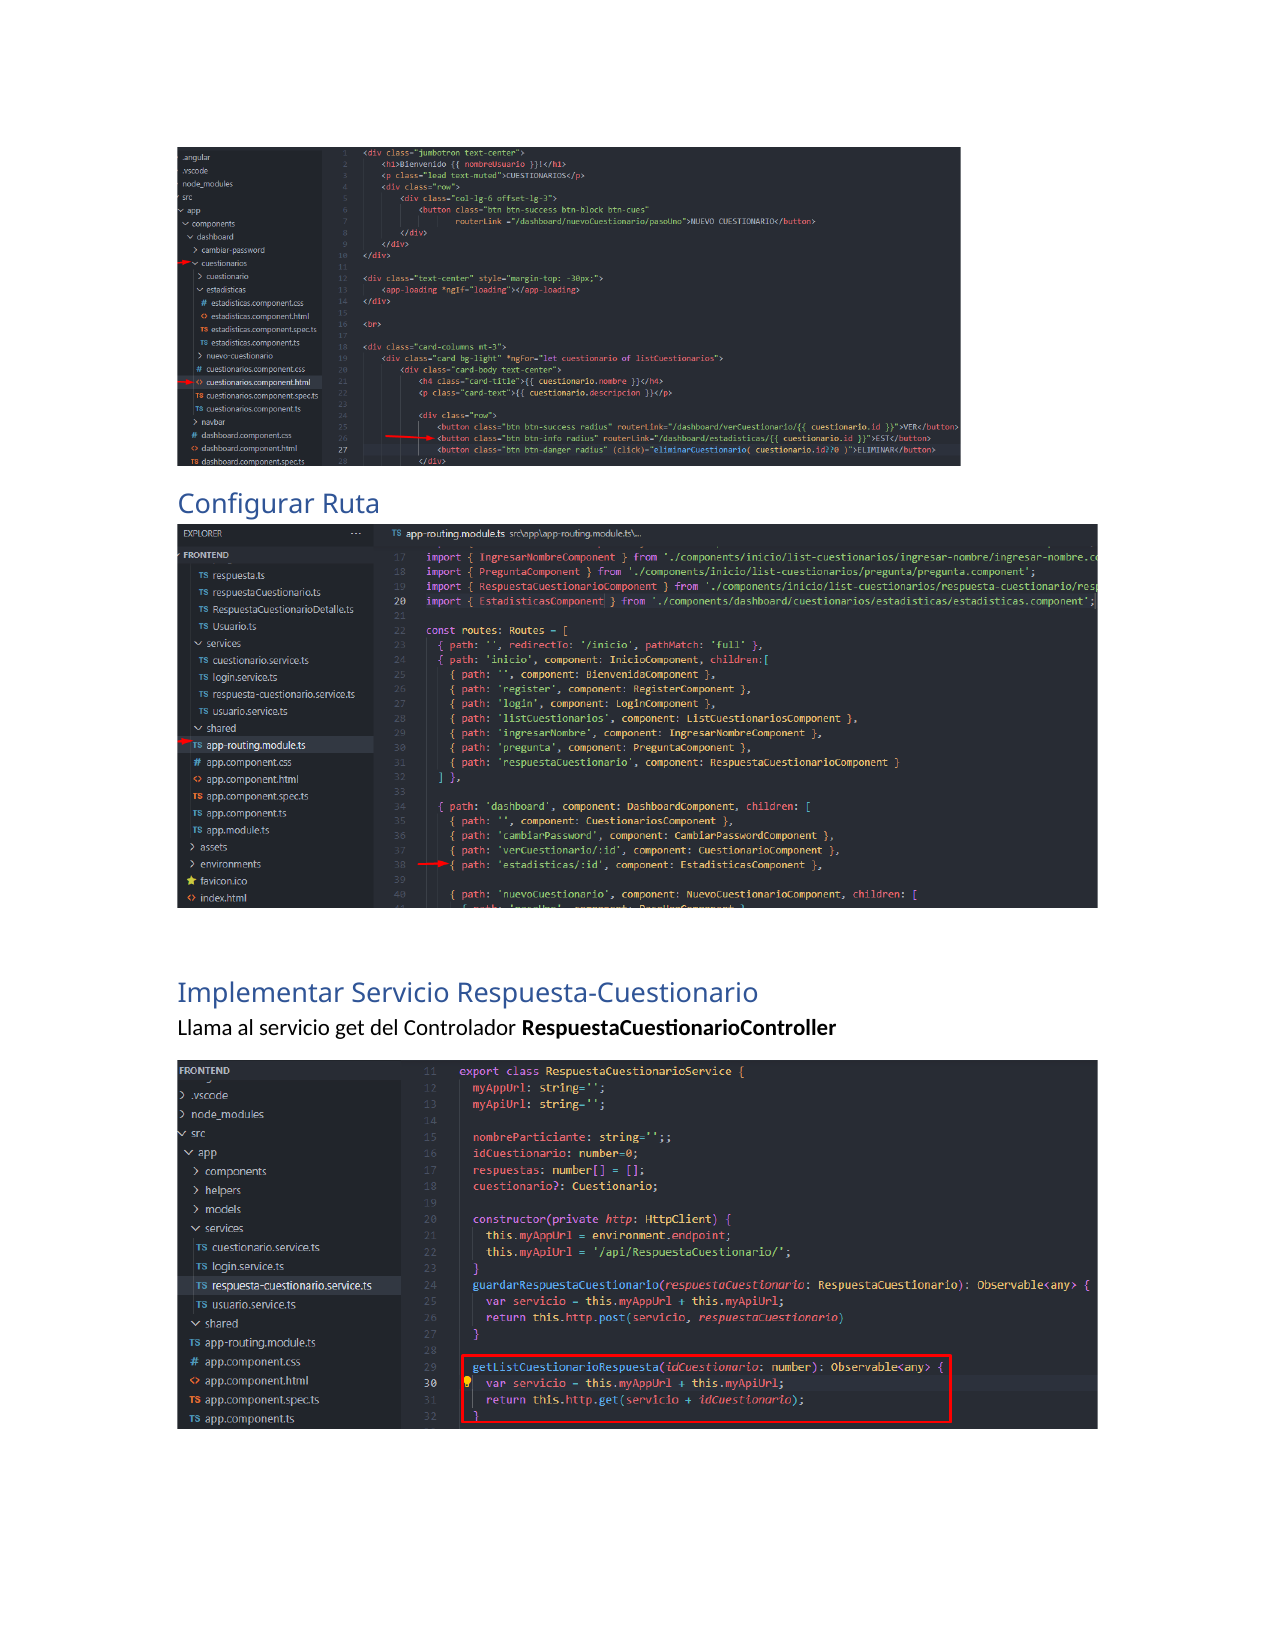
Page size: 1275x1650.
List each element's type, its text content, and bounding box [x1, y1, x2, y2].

picture [177, 524, 1098, 908]
picture [177, 1060, 1098, 1429]
text Llama al servicio get del Controlador RespuestaCuestionarioController [177, 1013, 1098, 1041]
subtitle Implementar Servicio Respuesta-Cuestionario [177, 973, 1098, 1010]
picture [177, 147, 961, 466]
subtitle Configurar Ruta [177, 484, 1098, 521]
